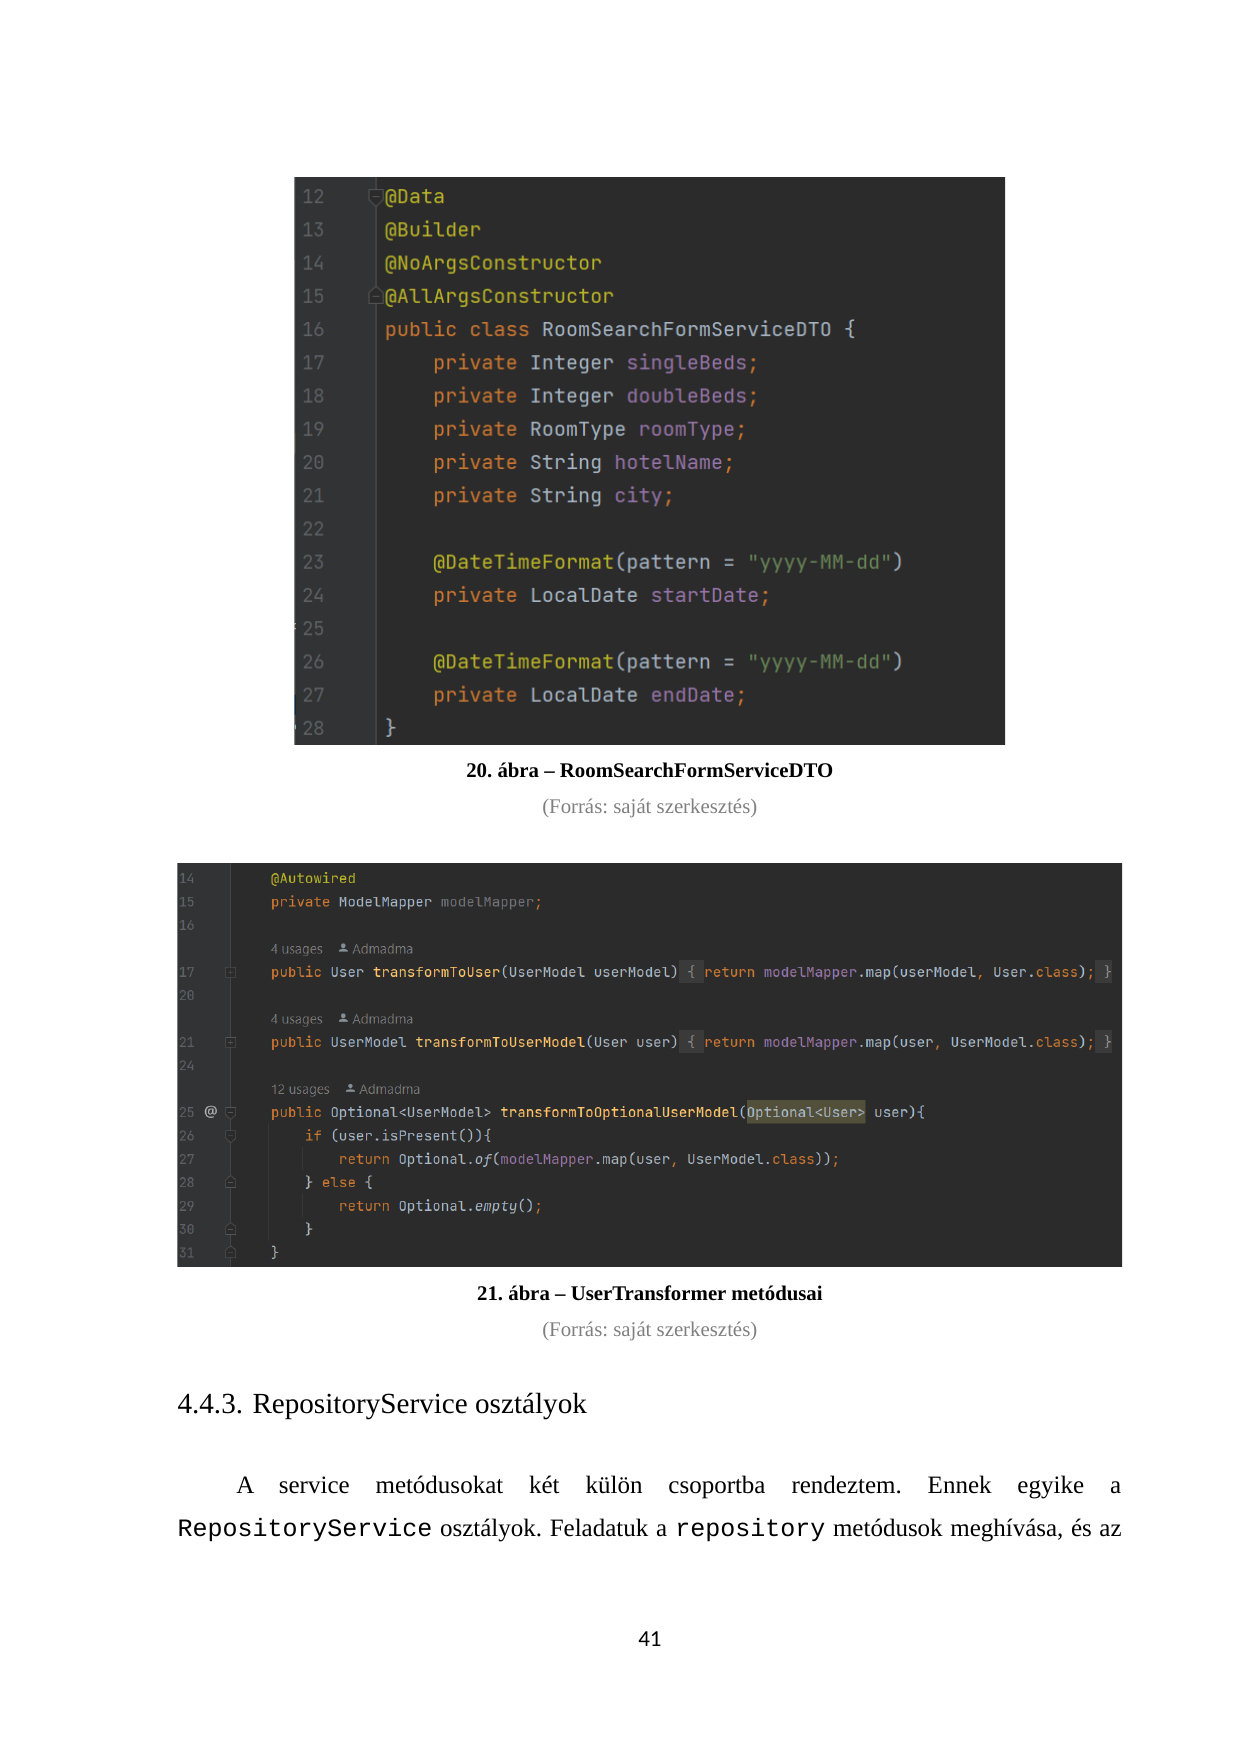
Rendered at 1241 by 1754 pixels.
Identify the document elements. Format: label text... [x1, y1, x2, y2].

text (Forrás: saját szerkesztés) [177, 794, 1122, 818]
text 21. ábra – UserTransformer metódusai [177, 1281, 1122, 1305]
text (Forrás: saját szerkesztés) [177, 1317, 1122, 1341]
subtitle RepositoryService osztályok [177, 1386, 1122, 1419]
picture [177, 863, 1123, 1267]
picture [294, 177, 1006, 745]
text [177, 1470, 1122, 1544]
text 20. ábra – RoomSearchFormServiceDTO [177, 758, 1122, 782]
